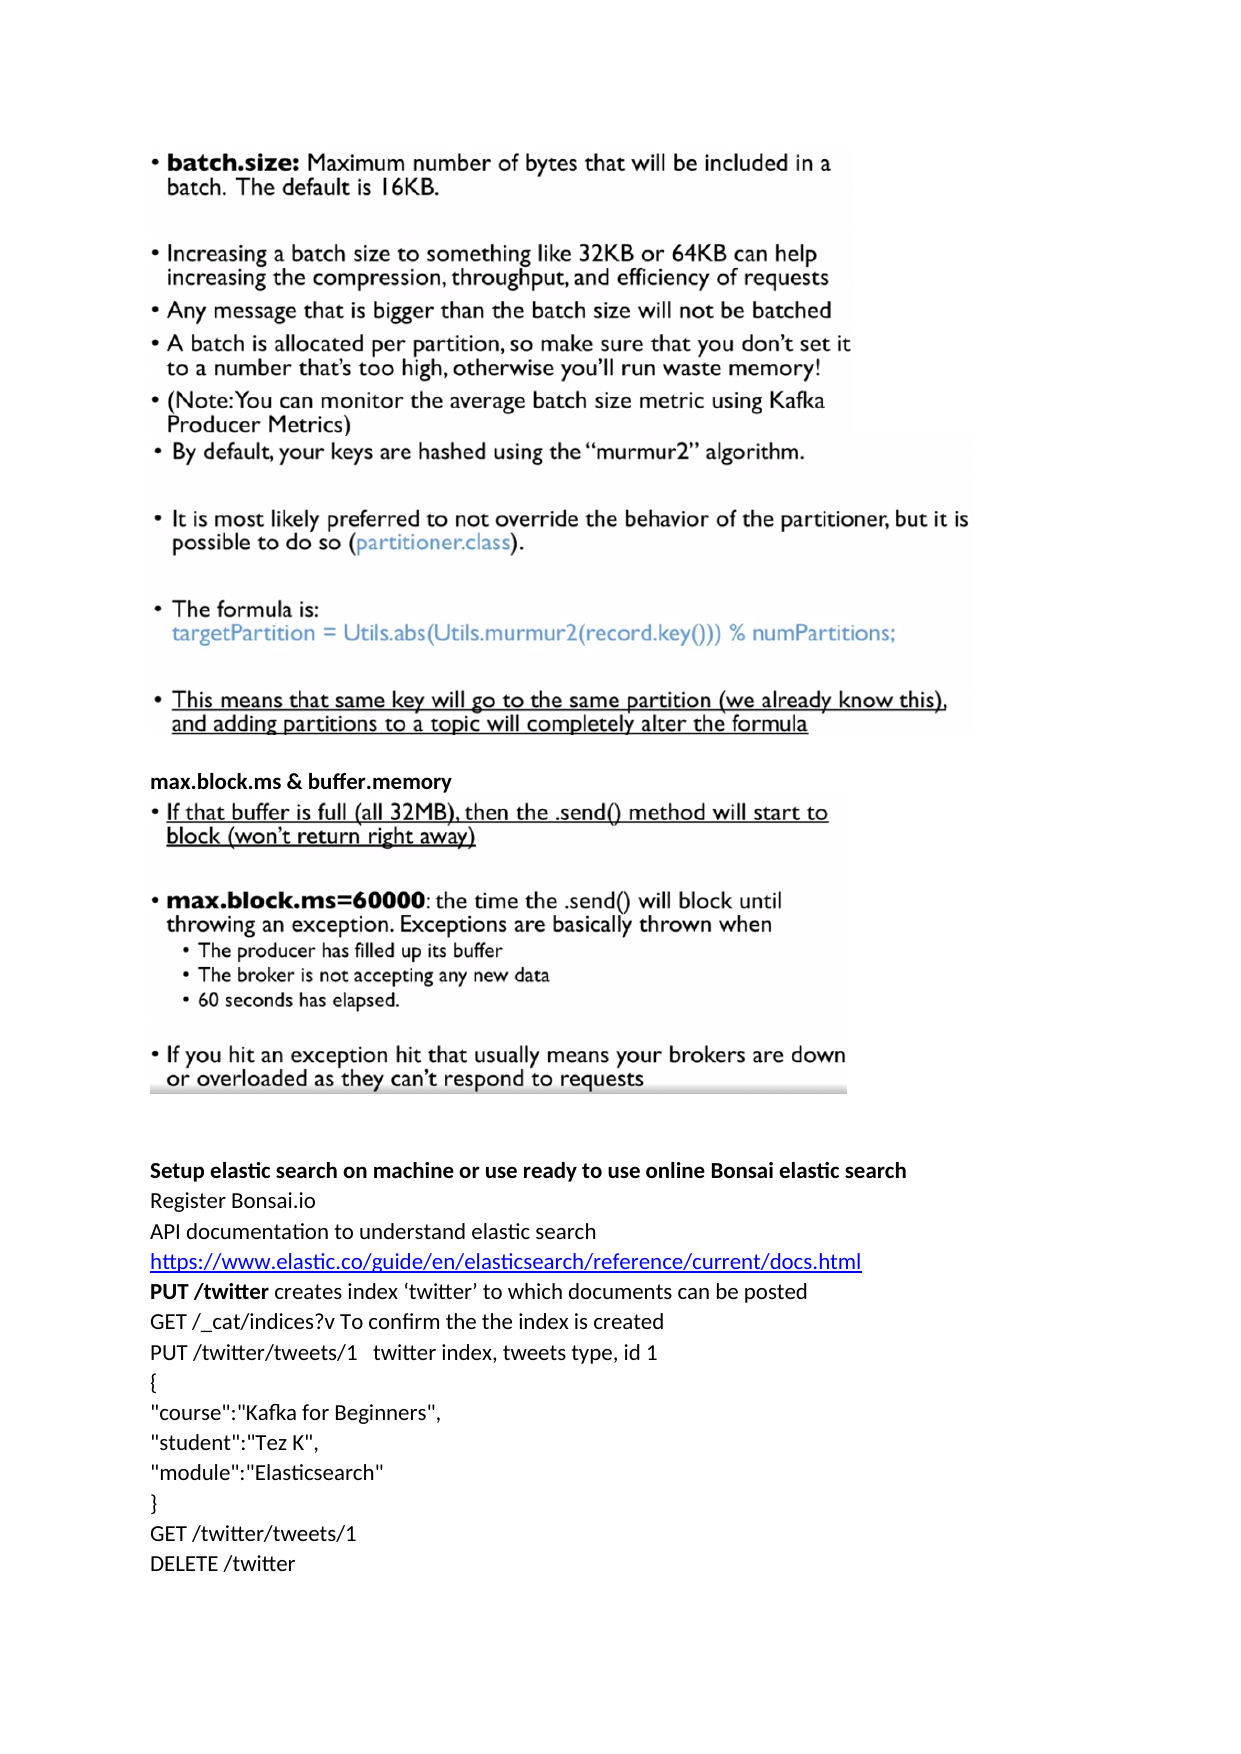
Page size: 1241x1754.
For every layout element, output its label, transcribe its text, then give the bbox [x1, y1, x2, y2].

text API documentation to understand elastic search https://www.elastic.co/guide/en/elasticsearch/reference/current/docs.html [150, 1217, 1090, 1275]
text DELETE /twitter [150, 1549, 1090, 1577]
text max.block.ms & buffer.memory [150, 767, 1090, 795]
text "module":"Elasticsearch" [150, 1458, 1090, 1487]
text "student":"Tez K", [150, 1428, 1090, 1456]
text GET /_cat/indices?v To confirm the the index is created [150, 1307, 1090, 1336]
text } [150, 1489, 1090, 1517]
picture [150, 797, 847, 1094]
picture [150, 150, 855, 436]
text "course":"Kafka for Beginners", [150, 1398, 1090, 1426]
text Setup elastic search on machine or use ready to use online Bonsai elastic search [150, 1156, 1090, 1184]
text GET /twitter/tweets/1 [150, 1519, 1090, 1547]
text Register Bonsai.io [150, 1187, 1090, 1215]
text PUT /twitter creates index ‘twitter’ to which documents can be posted [150, 1277, 1090, 1305]
text PUT /twitter/tweets/1 twitter index, tweets type, id 1 { [150, 1338, 1090, 1396]
picture [150, 437, 974, 735]
